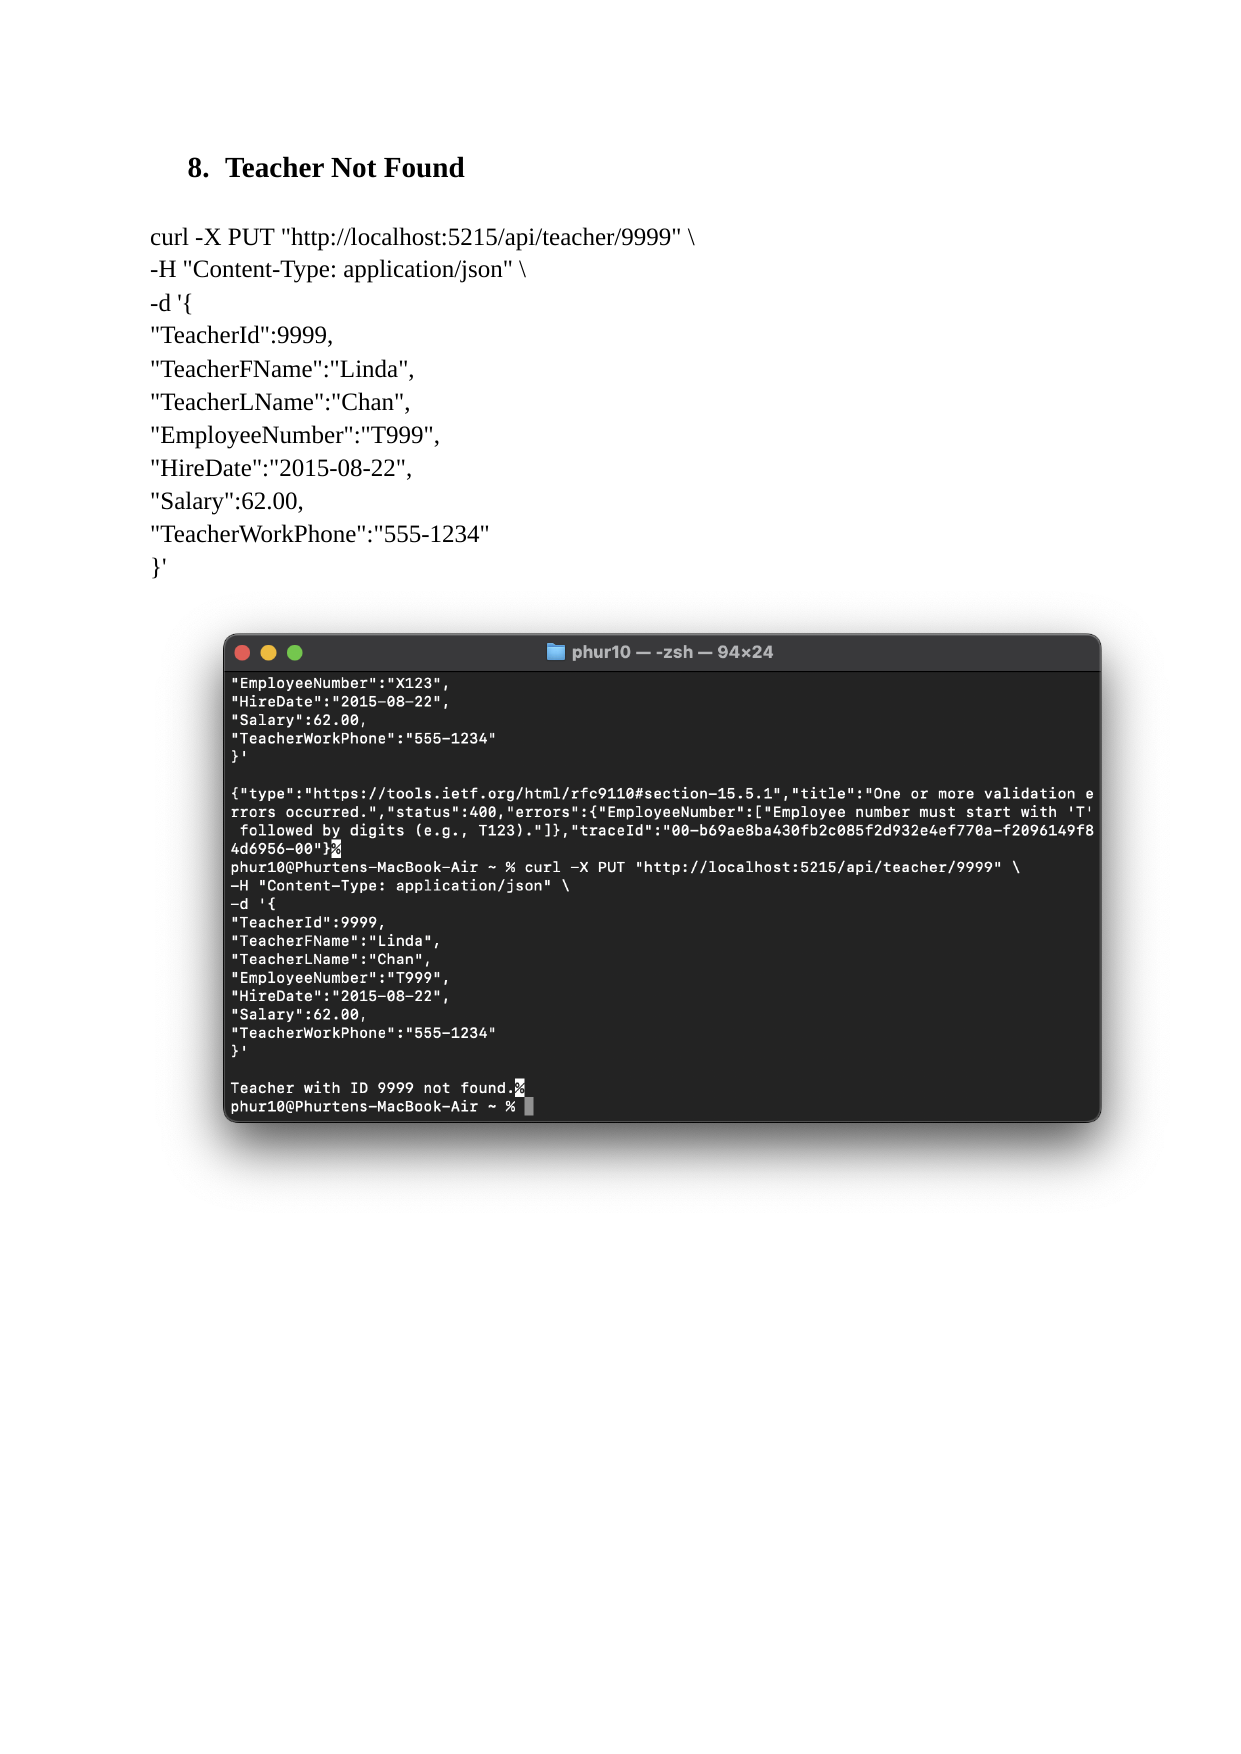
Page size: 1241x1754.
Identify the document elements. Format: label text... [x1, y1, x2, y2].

text "TeacherId":9999, [150, 321, 1090, 349]
text -H "Content-Type: application/json" \ [150, 254, 1090, 283]
text "TeacherFName":"Linda", [150, 354, 1090, 382]
list Teacher Not Found [187, 150, 1090, 183]
text -d '{ [150, 288, 1090, 316]
text "Salary":62.00, [150, 486, 1090, 514]
text "EmployeeNumber":"T999", [150, 420, 1090, 448]
text "HireDate":"2015-08-22", [150, 453, 1090, 481]
text "TeacherLName":"Chan", [150, 387, 1090, 415]
text "TeacherWorkPhone":"555-1234" [150, 519, 1090, 547]
text curl -X PUT "http://localhost:5215/api/teacher/9999" \ [150, 222, 1090, 250]
text }' [150, 552, 1090, 581]
picture [150, 584, 1174, 1219]
